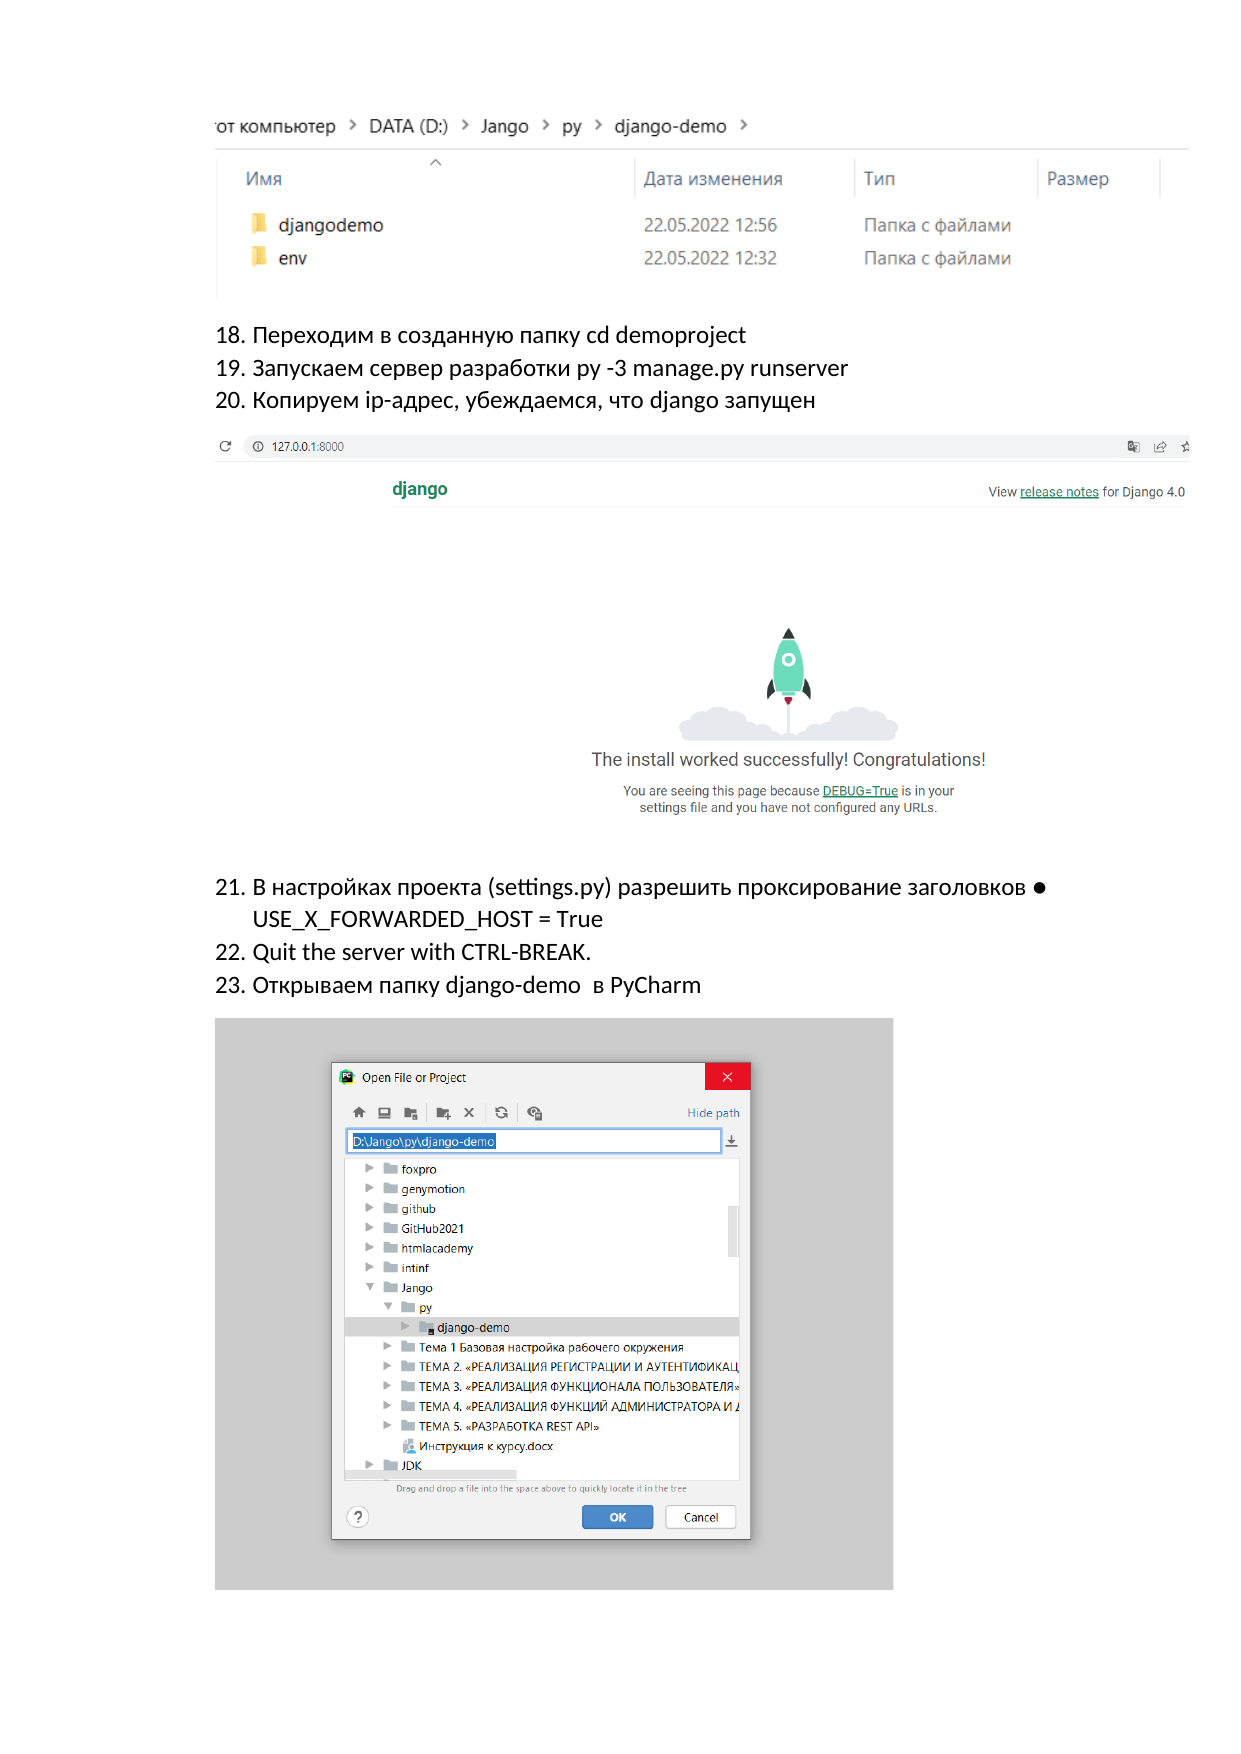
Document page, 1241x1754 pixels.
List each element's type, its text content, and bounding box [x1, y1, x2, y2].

list Quit the server with CTRL-BREAK. [215, 936, 1152, 967]
picture [214, 118, 1190, 300]
list Копируем ip-адрес, убеждаемся, что django запущен [215, 384, 1152, 415]
list Запускаем сервер разработки py -3 manage.py runserver [215, 352, 1152, 382]
list В настройках проекта (settings.py) разрешить проксирование заголовков ● USE_X_FORWARDED_HOST = True [215, 871, 1152, 934]
list Переходим в созданную папку cd demoproject [215, 319, 1152, 349]
list Открываем папку django-demo в PyCharm [215, 969, 1152, 1000]
picture [214, 1018, 894, 1590]
picture [214, 434, 1190, 852]
